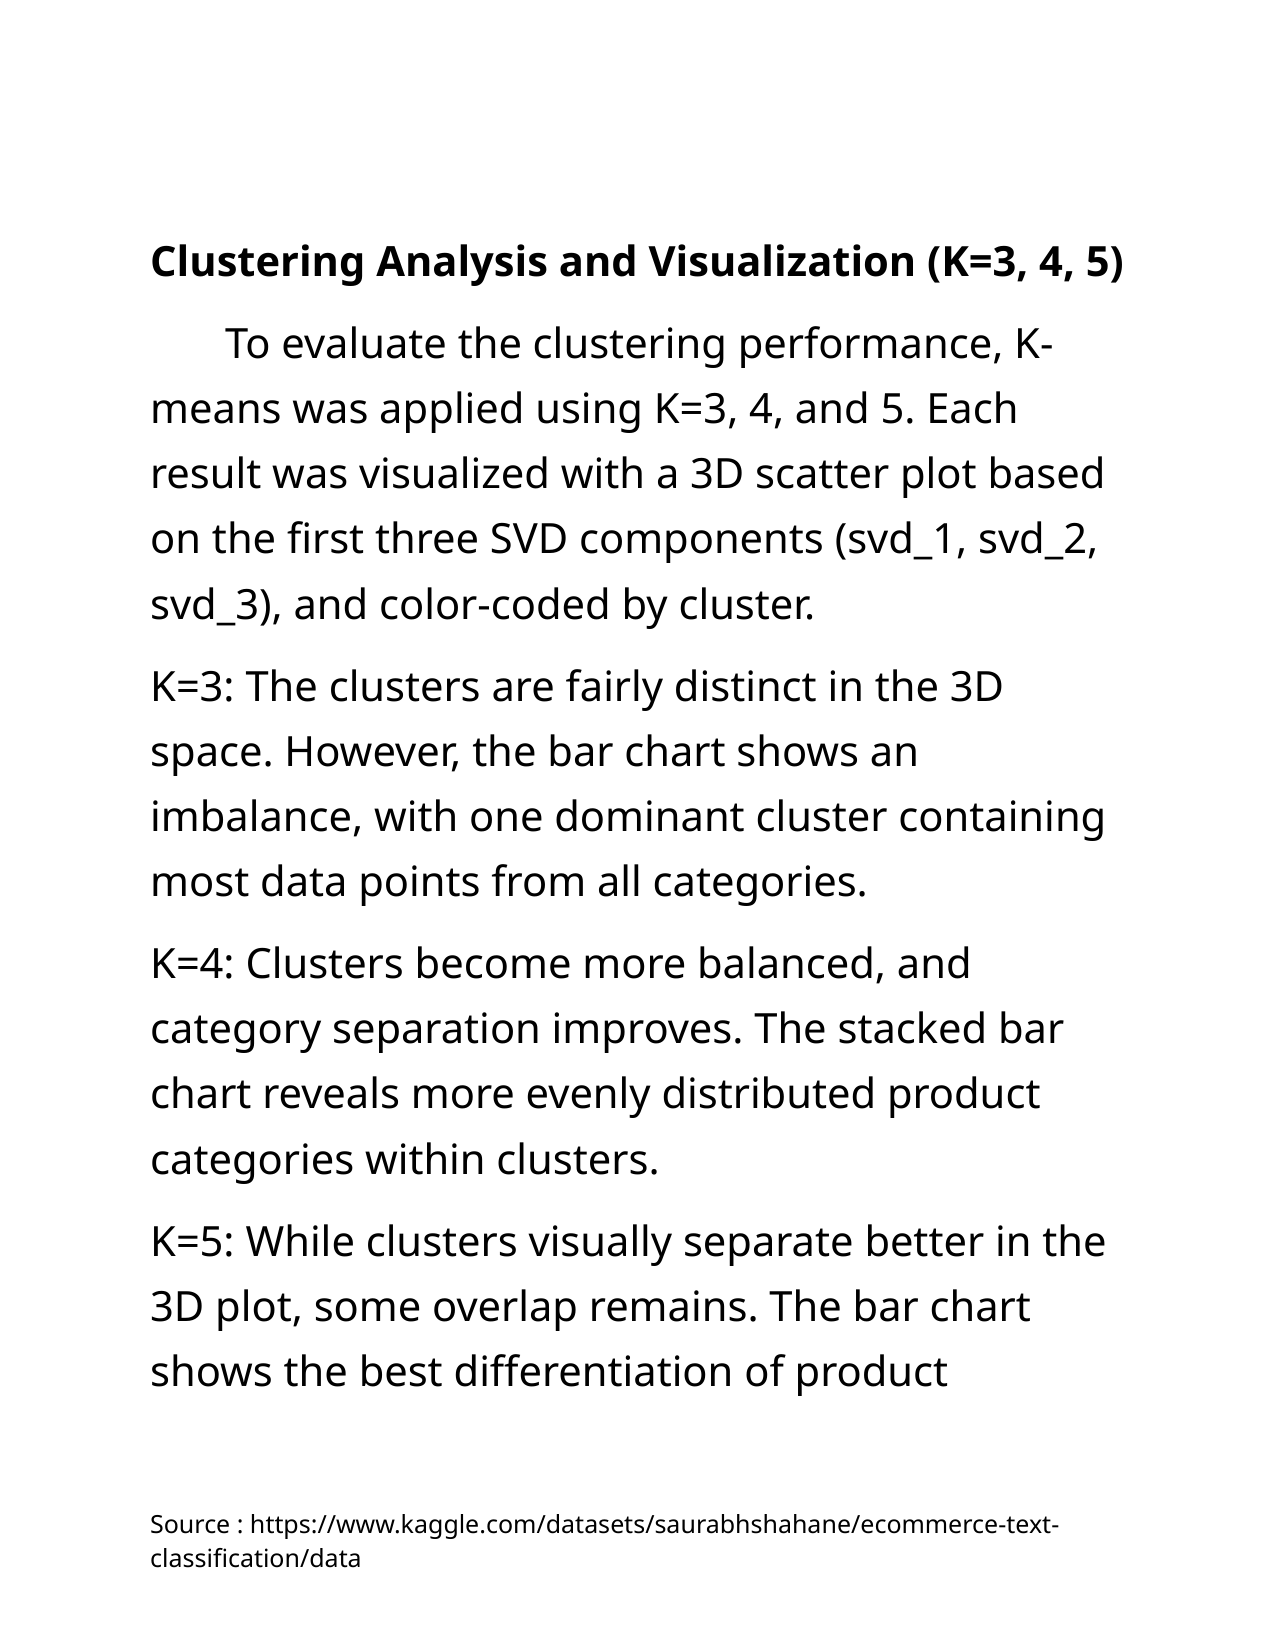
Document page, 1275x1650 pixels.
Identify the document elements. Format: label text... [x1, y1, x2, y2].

text K=4: Clusters become more balanced, and category separation improves. The stacked bar chart reveals more evenly distributed product categories within clusters. [150, 934, 1125, 1186]
text To evaluate the clustering performance, K-means was applied using K=3, 4, and 5. Each result was visualized with a 3D scatter plot based on the first three SVD components (svd_1, svd_2, svd_3), and color-coded by cluster. [150, 314, 1125, 631]
text K=3: The clusters are fairly distinct in the 3D space. However, the bar chart shows an imbalance, with one dominant cluster containing most data points from all categories. [150, 656, 1125, 909]
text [150, 1211, 1125, 1399]
text Clustering Analysis and Visualization (K=3, 4, 5) [150, 232, 1125, 289]
